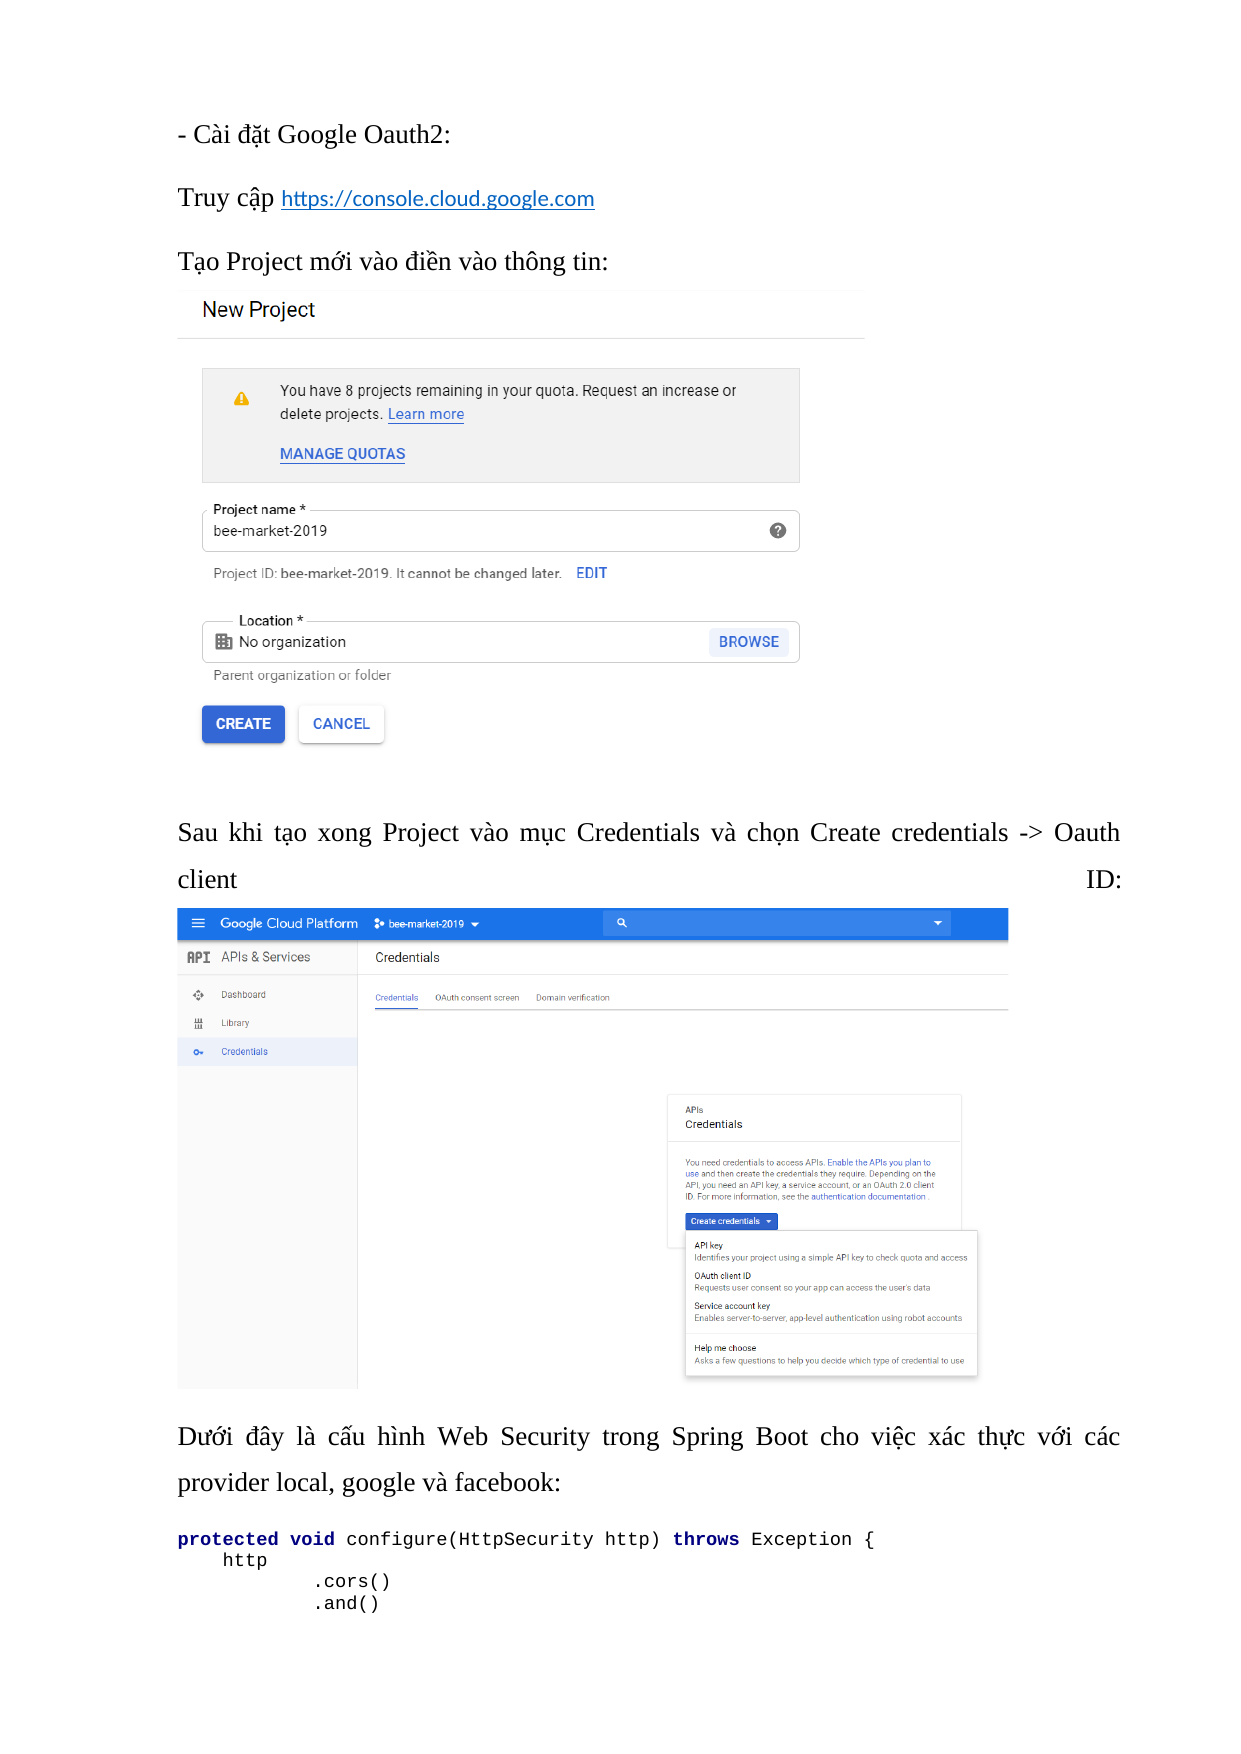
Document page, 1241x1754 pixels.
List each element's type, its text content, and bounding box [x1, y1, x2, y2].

text Truy cập https://console.cloud.google.com [177, 181, 1122, 213]
text - Cài đặt Google Oauth2: [177, 118, 1122, 149]
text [177, 1530, 1122, 1615]
picture [177, 290, 865, 786]
text Dưới đây là cấu hình Web Security trong Spring Boot cho việc xác thực với các provider local, google và facebook: [177, 1420, 1122, 1497]
picture [177, 908, 1009, 1389]
